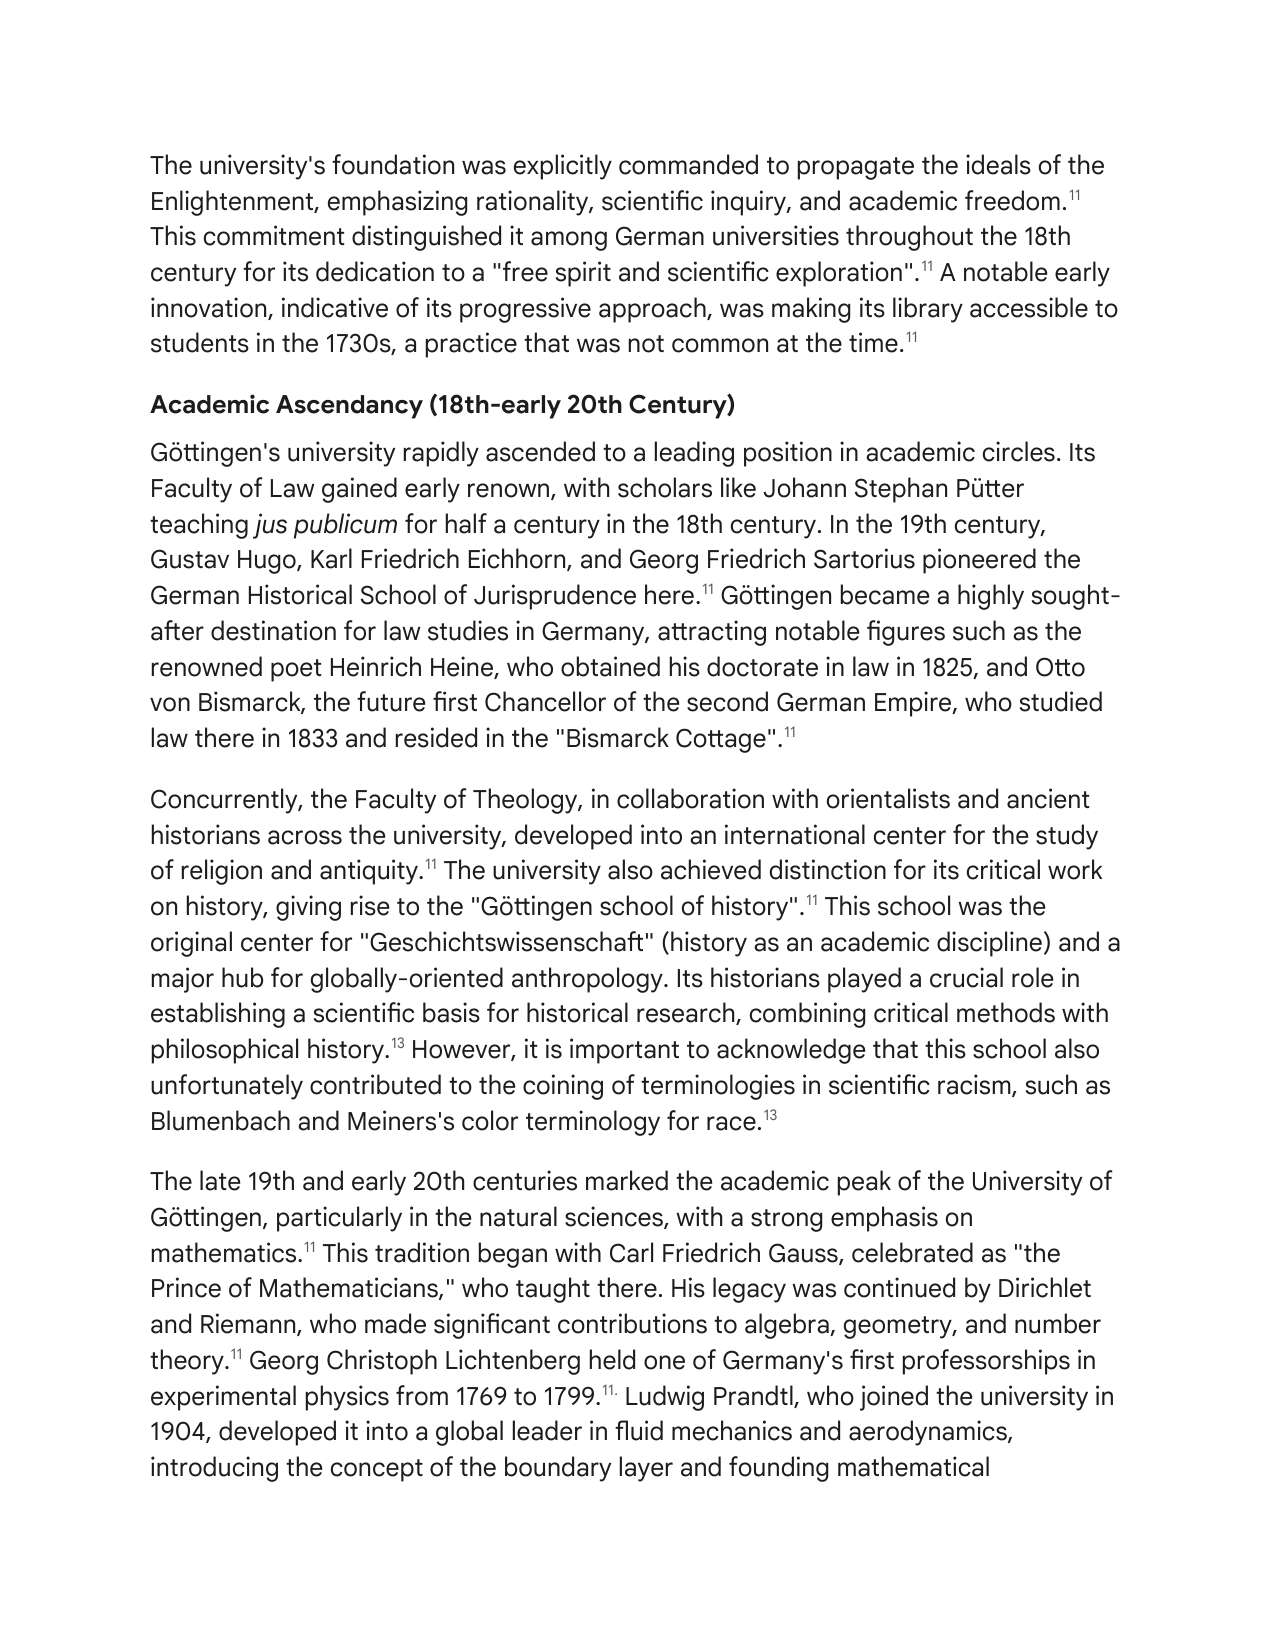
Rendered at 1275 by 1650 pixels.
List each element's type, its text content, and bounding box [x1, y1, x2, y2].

text Göttingen's university rapidly ascended to a leading position in academic circles. Its Faculty of Law gained early renown, with scholars like Johann Stephan Pütter teaching jus publicum for half a century in the 18th century. In the 19th century, Gustav Hugo, Karl Friedrich Eichhorn, and Georg Friedrich Sartorius pioneered the German Historical School of Jurisprudence here.11 Göttingen became a highly sought-after destination for law studies in Germany, attracting notable figures such as the renowned poet Heinrich Heine, who obtained his doctorate in law in 1825, and Otto von Bismarck, the future first Chancellor of the second German Empire, who studied law there in 1833 and resided in the "Bismarck Cottage".11 [150, 438, 1125, 755]
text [150, 1166, 1125, 1484]
text The university's foundation was explicitly commanded to propagate the ideals of the Enlightenment, emphasizing rationality, scientific inquiry, and academic freedom.11 This commitment distinguished it among German universities throughout the 18th century for its dedication to a "free spirit and scientific exploration".11 A notable early innovation, indicative of its progressive approach, was making its library accessible to students in the 1730s, a practice that was not common at the time.11 [150, 150, 1125, 360]
text Concurrently, the Faculty of Theology, in collaboration with orientalists and ancient historians across the university, developed into an international center for the study of religion and antiquity.11 The university also achieved distinction for its critical work on history, giving rise to the "Göttingen school of history".11 This school was the original center for "Geschichtswissenschaft" (history as an academic discipline) and a major hub for globally-oriented anthropology. Its historians played a crucial role in establishing a scientific basis for historical research, combining critical methods with philosophical history.13 However, it is important to acknowledge that this school also unfortunately contributed to the coining of terminologies in scientific racism, such as Blumenbach and Meiners's color terminology for race.13 [150, 784, 1125, 1137]
subtitle Academic Ascendancy (18th-early 20th Century) [150, 389, 1125, 421]
